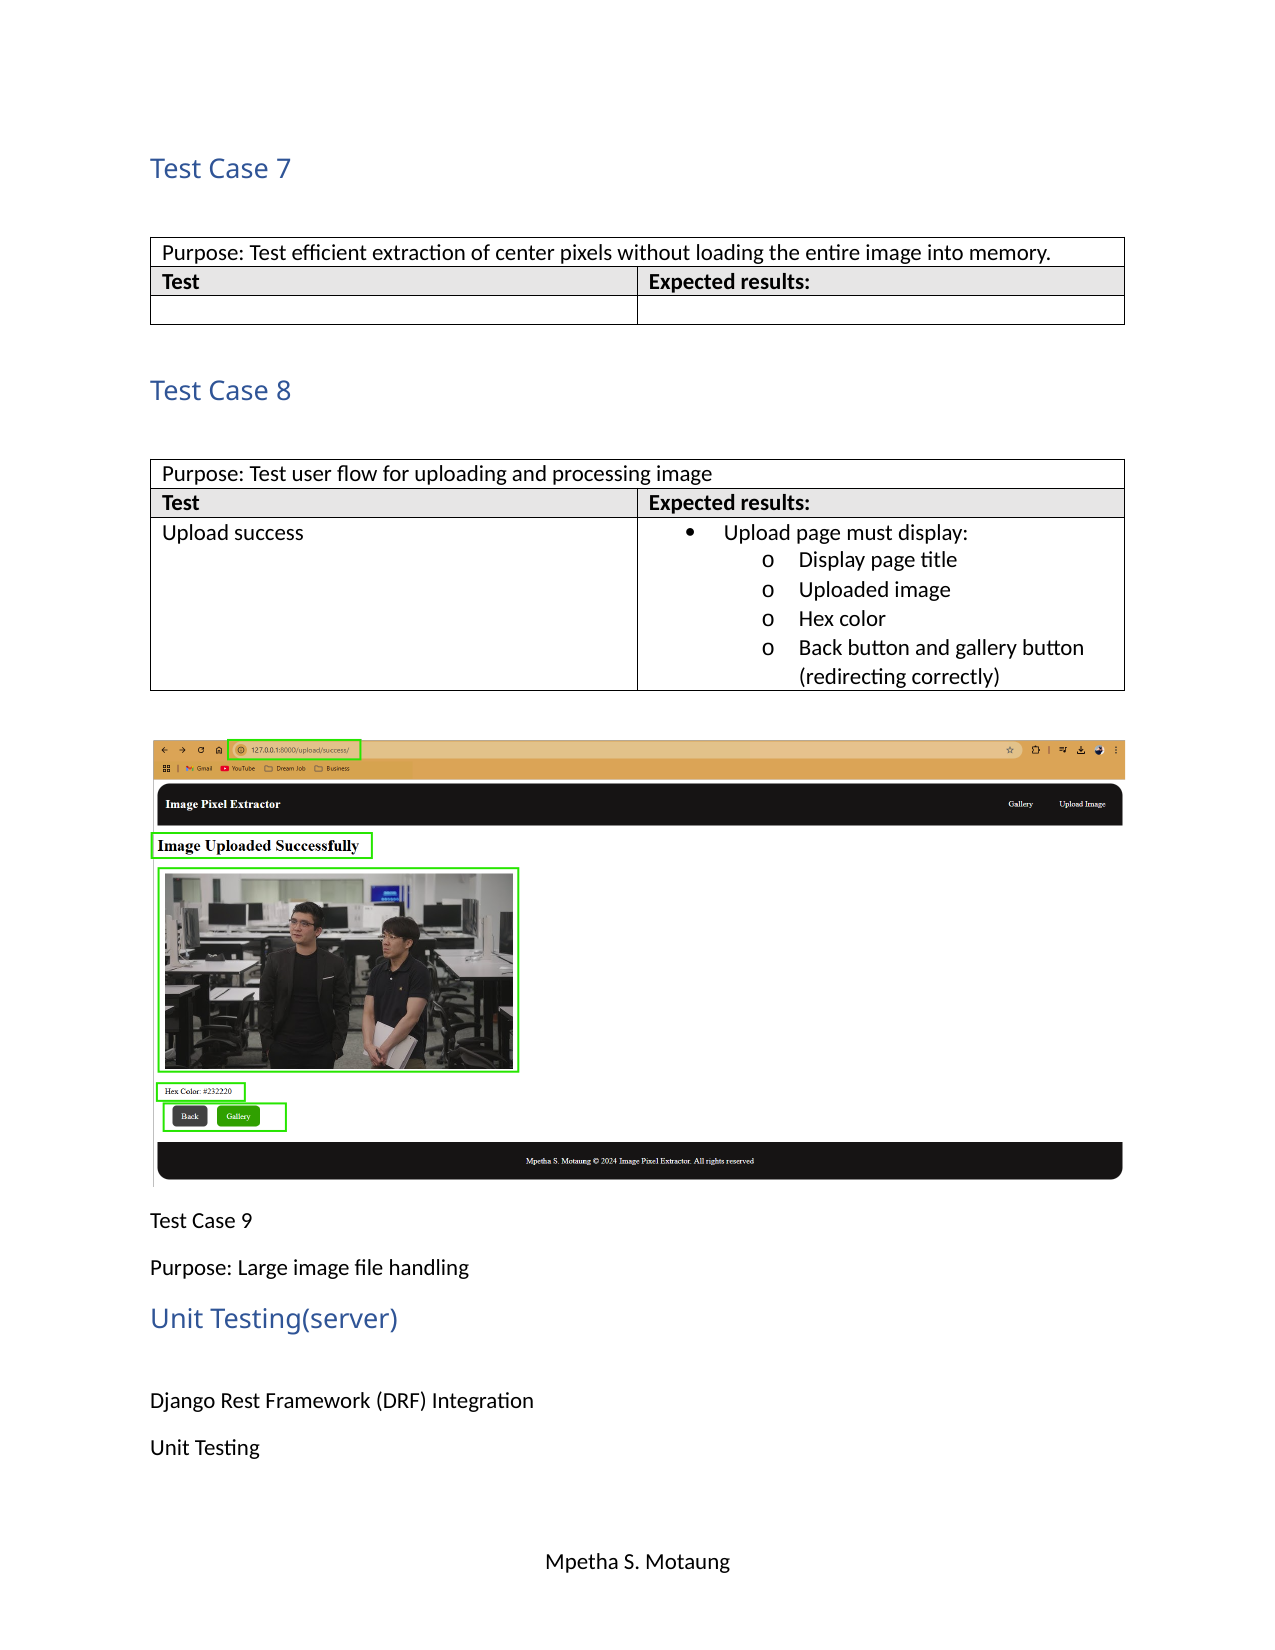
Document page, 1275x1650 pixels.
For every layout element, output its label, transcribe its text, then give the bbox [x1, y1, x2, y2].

table_cell Expected results: [638, 489, 1124, 517]
table_header Purpose: Test user flow for uploading and processing image [151, 460, 1124, 487]
table_header Purpose: Test efficient extraction of center pixels without loading the entire image into memory. [151, 238, 1124, 266]
table_cell [638, 296, 1124, 324]
subtitle Unit Testing(server) [150, 1299, 1125, 1336]
table_cell Expected results: [638, 267, 1124, 295]
table_cell Upload page must display: Display page title Uploaded image Hex color Back button and gallery button (redirecting correctly) [638, 518, 1124, 690]
subtitle Test Case 8 [150, 372, 1125, 409]
subtitle Test Case 7 [150, 150, 1125, 187]
table_cell Test [151, 489, 637, 517]
text Test Case 9 [150, 1206, 1125, 1234]
text Unit Testing [150, 1433, 1125, 1461]
text Django Rest Framework (DRF) Integration [150, 1386, 1125, 1414]
table_cell Upload success [151, 518, 637, 690]
table_cell [151, 296, 637, 324]
table_cell Test [151, 267, 637, 295]
picture [150, 738, 1125, 1187]
text Purpose: Large image file handling [150, 1253, 1125, 1281]
